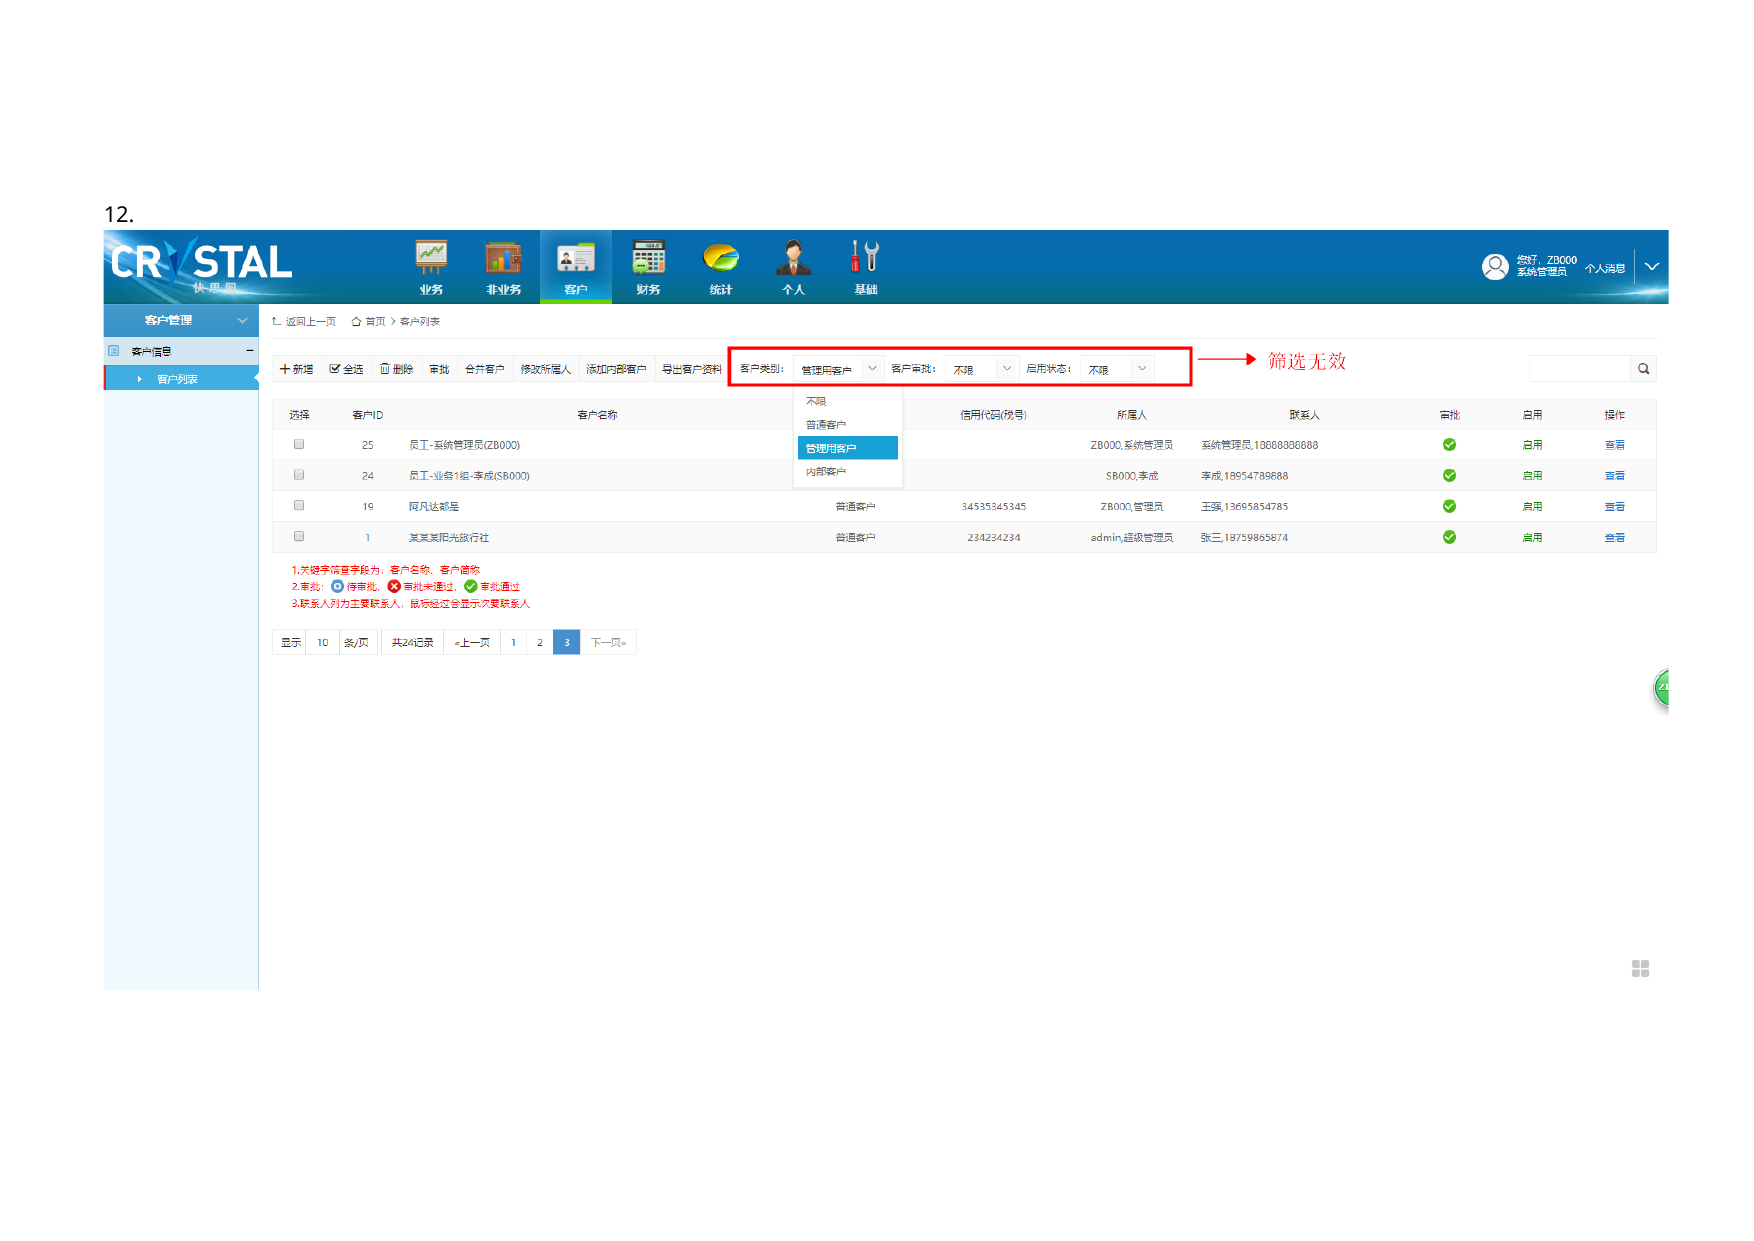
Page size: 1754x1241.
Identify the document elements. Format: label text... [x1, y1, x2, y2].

text 12. [103, 198, 1668, 230]
picture [103, 230, 1669, 990]
